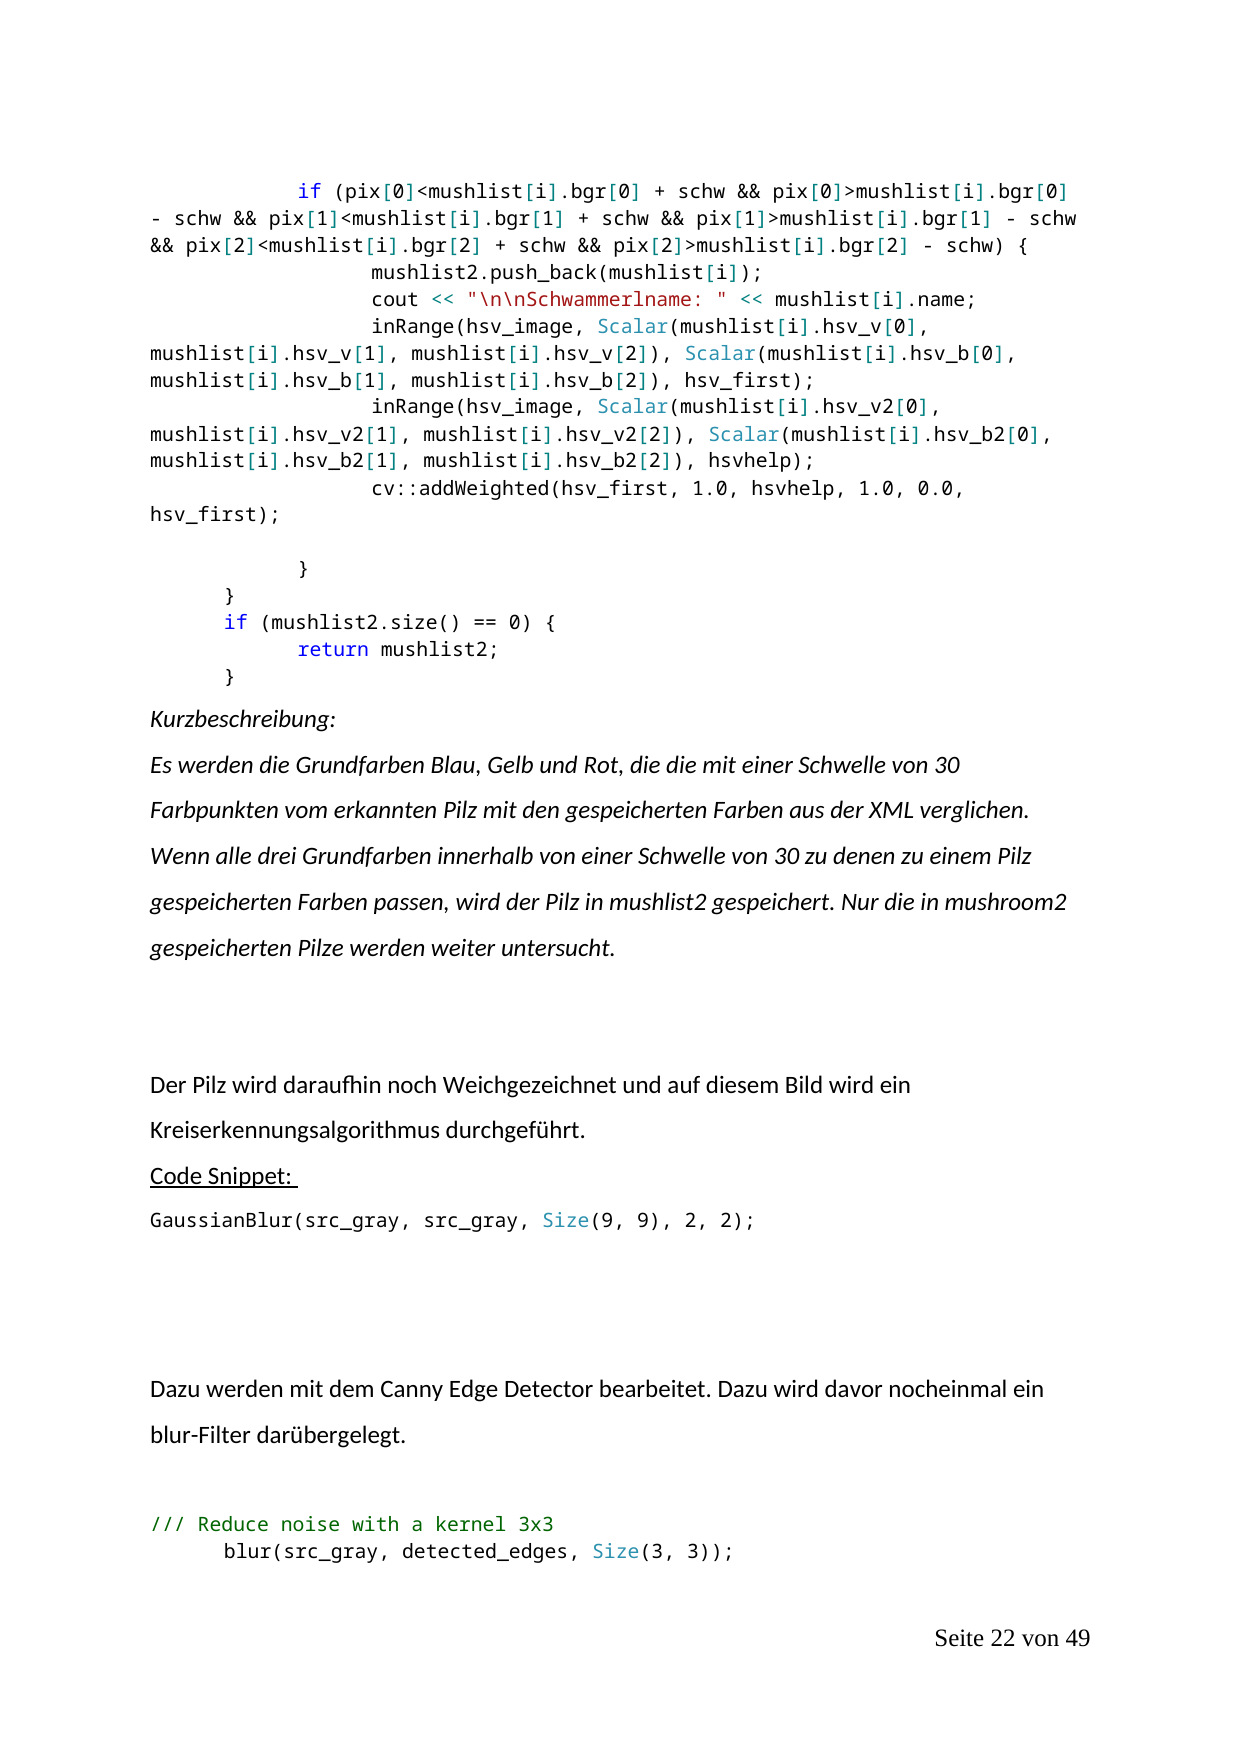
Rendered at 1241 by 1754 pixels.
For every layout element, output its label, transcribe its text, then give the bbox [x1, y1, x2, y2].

text cv::addWeighted(hsv_first, 1.0, hsvhelp, 1.0, 0.0, hsv_first); [150, 474, 1090, 528]
text /// Reduce noise with a kernel 3x3 [150, 1510, 1090, 1537]
text Dazu werden mit dem Canny Edge Detector bearbeitet. Dazu wird davor nocheinmal ein blur-Filter darübergelegt. [150, 1373, 1090, 1449]
text if (pix[0]<mushlist[i].bgr[0] + schw && pix[0]>mushlist[i].bgr[0] - schw && pix[1]<mushlist[i].bgr[1] + schw && pix[1]>mushlist[i].bgr[1] - schw && pix[2]<mushlist[i].bgr[2] + schw && pix[2]>mushlist[i].bgr[2] - schw) { [150, 177, 1090, 258]
text cout << "\n\nSchwammerlname: " << mushlist[i].name; [150, 285, 1090, 312]
text GaussianBlur(src_gray, src_gray, Size(9, 9), 2, 2); [150, 1206, 1090, 1233]
text } [150, 663, 1090, 689]
text Es werden die Grundfarben Blau, Gelb und Rot, die die mit einer Schwelle von 30 Farbpunkten vom erkannten Pilz mit den gespeicherten Farben aus der XML verglichen. Wenn alle drei Grundfarben innerhalb von einer Schwelle von 30 zu denen zu einem Pilz gespeicherten Farben passen, wird der Pilz in mushlist2 gespeichert. Nur die in mushroom2 gespeicherten Pilze werden weiter untersucht. [150, 749, 1090, 962]
text inRange(hsv_image, Scalar(mushlist[i].hsv_v[0], mushlist[i].hsv_v[1], mushlist[i].hsv_v[2]), Scalar(mushlist[i].hsv_b[0], mushlist[i].hsv_b[1], mushlist[i].hsv_b[2]), hsv_first); [150, 312, 1090, 393]
text if (mushlist2.size() == 0) { [150, 609, 1090, 636]
text Code Snippet: [150, 1160, 1090, 1191]
text return mushlist2; [150, 636, 1090, 663]
text mushlist2.push_back(mushlist[i]); [150, 258, 1090, 285]
text Der Pilz wird daraufhin noch Weichgezeichnet und auf diesem Bild wird ein Kreiserkennungsalgorithmus durchgeführt. [150, 1069, 1090, 1145]
text Kurzbeschreibung: [150, 703, 1090, 733]
text blur(src_gray, detected_edges, Size(3, 3)); [150, 1537, 1090, 1564]
text } [150, 555, 1090, 582]
text inRange(hsv_image, Scalar(mushlist[i].hsv_v2[0], mushlist[i].hsv_v2[1], mushlist[i].hsv_v2[2]), Scalar(mushlist[i].hsv_b2[0], mushlist[i].hsv_b2[1], mushlist[i].hsv_b2[2]), hsvhelp); [150, 393, 1090, 474]
text } [150, 582, 1090, 609]
